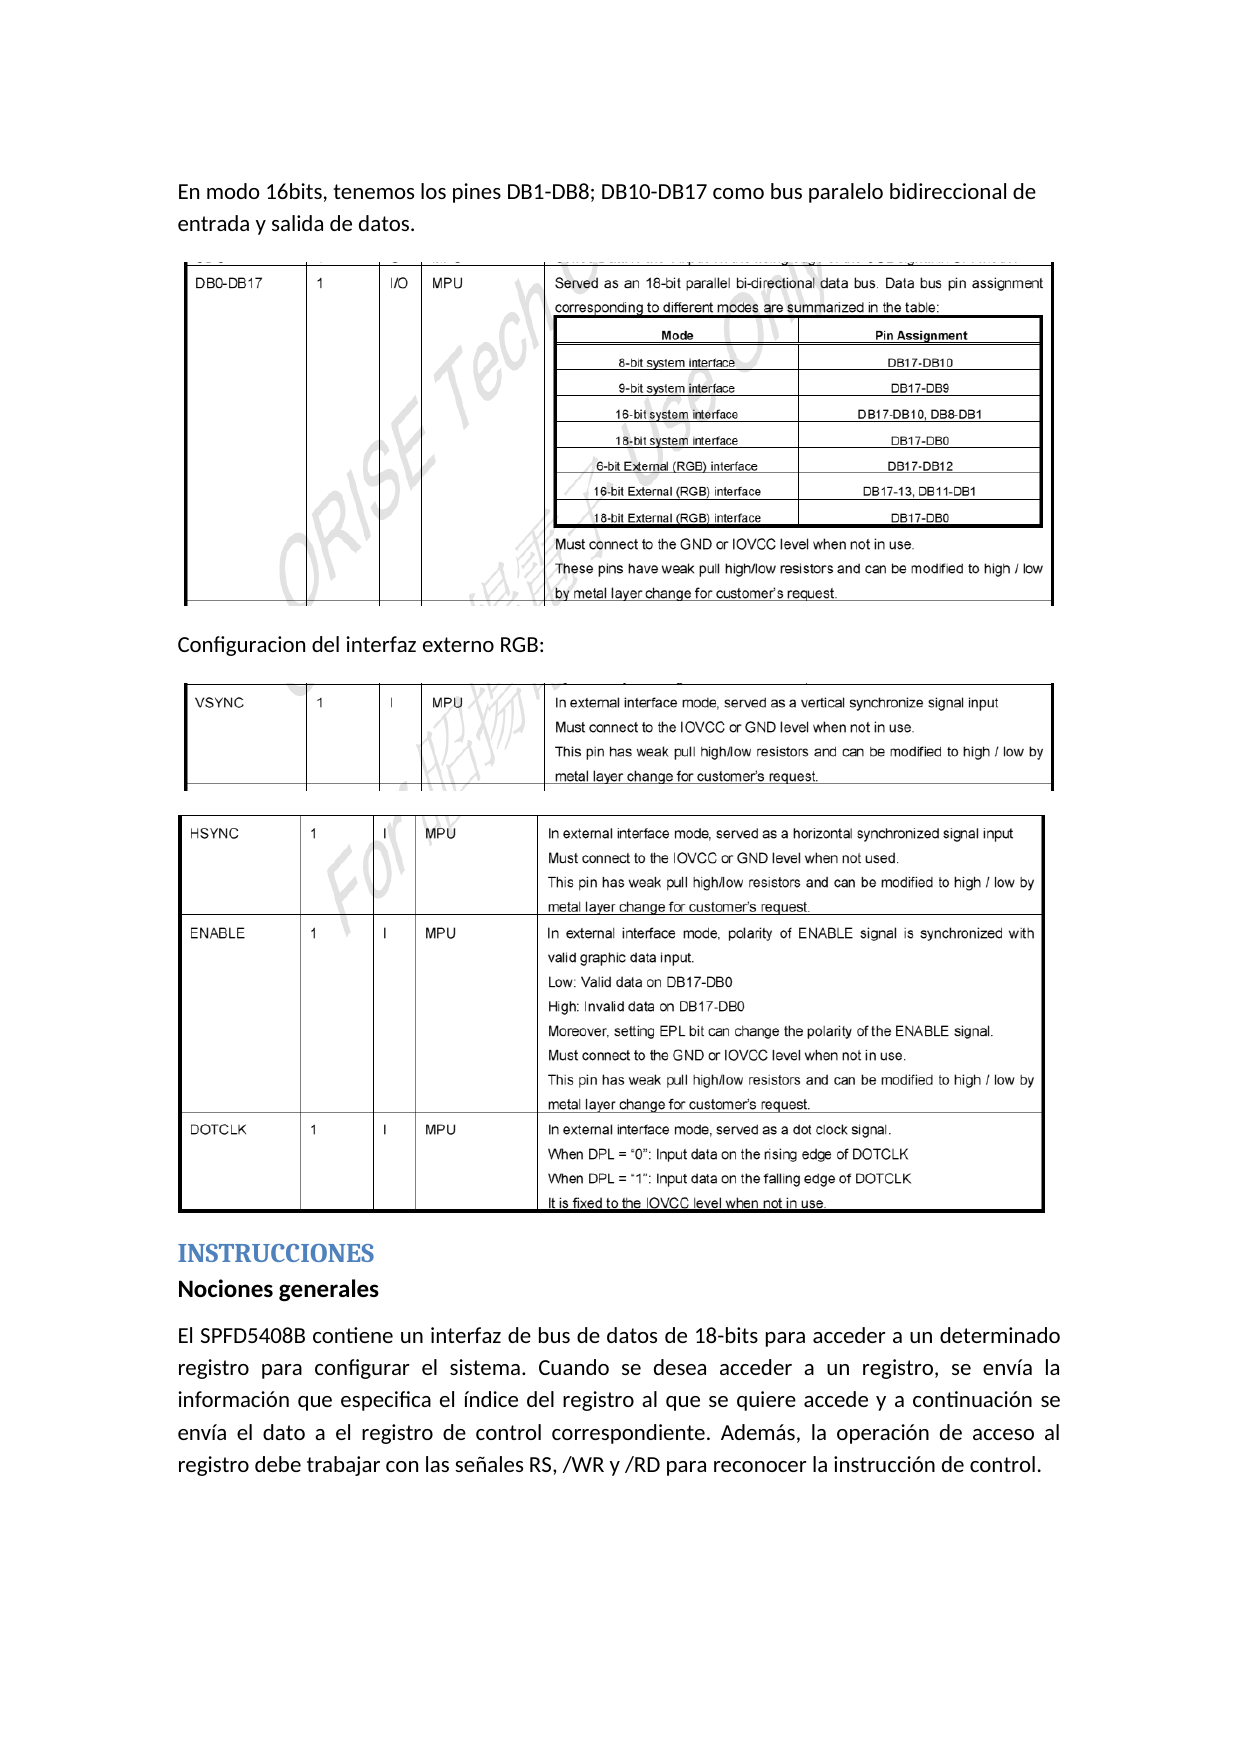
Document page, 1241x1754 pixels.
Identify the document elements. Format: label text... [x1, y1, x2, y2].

picture [177, 262, 1059, 606]
text Configuracion del interfaz externo RGB: [177, 630, 1063, 658]
picture [177, 815, 1051, 1213]
text El SPFD5408B contiene un interfaz de bus de datos de 18-bits para acceder a un determinado registro para configurar el sistema. Cuando se desea acceder a un registro, se envía la información que especifica el índice del registro al que se quiere accede y a continuación se envía el dato a el registro de control correspondiente. Además, la operación de acceso al registro debe trabajar con las señales RS, /WR y /RD para reconocer la instrucción de control. [177, 1321, 1063, 1478]
text En modo 16bits, tenemos los pines DB1-DB8; DB10-DB17 como bus paralelo bidireccional de entrada y salida de datos. [177, 177, 1063, 237]
subtitle INSTRUCCIONES [177, 1238, 1063, 1269]
text Nociones generales [177, 1274, 1063, 1304]
picture [177, 683, 1059, 791]
